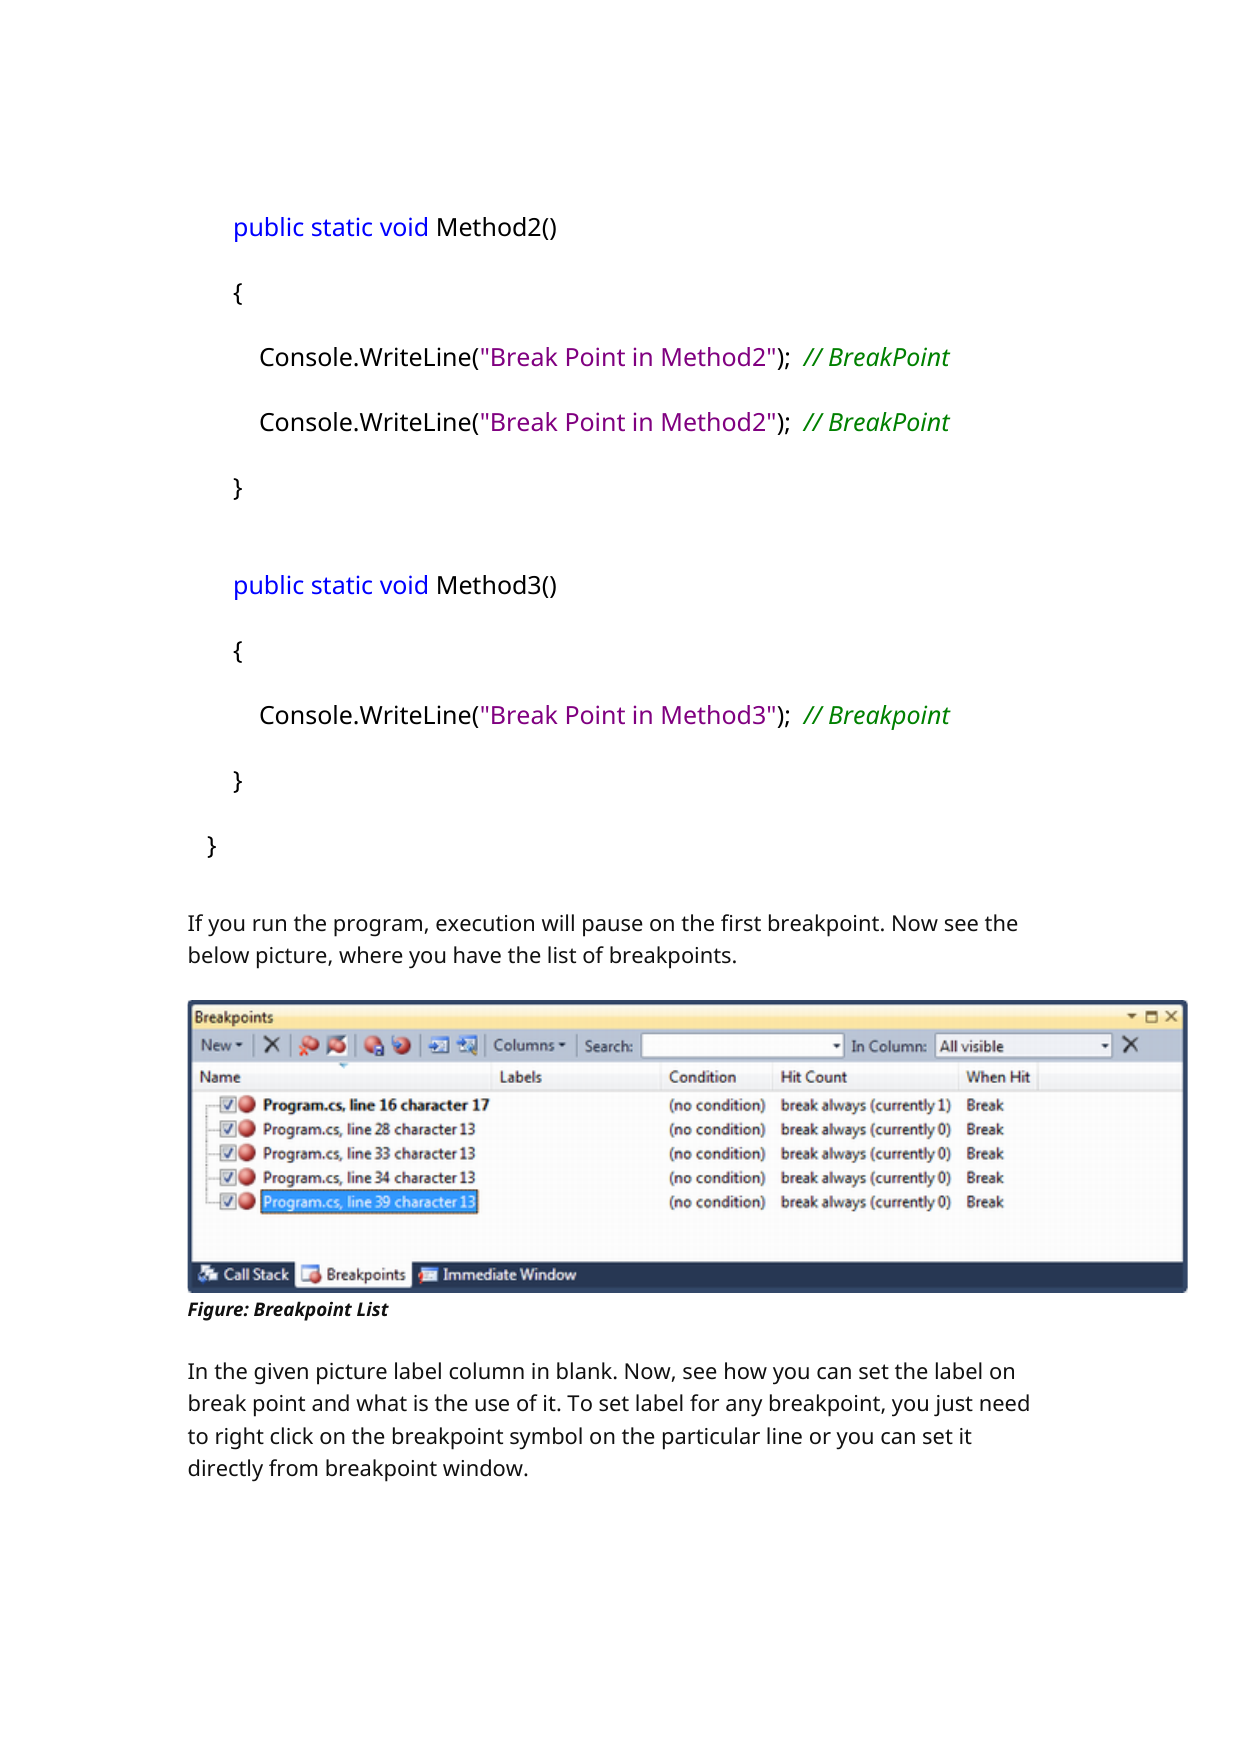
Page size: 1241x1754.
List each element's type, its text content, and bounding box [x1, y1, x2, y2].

text Console.WriteLine("Break Point in Method3"); // Breakpoint [187, 682, 1053, 747]
text If you run the program, execution will pause on the first breakpoint. Now see the below picture, where you have the list of breakpoints. [187, 906, 1053, 971]
text } [187, 747, 1053, 812]
text { [187, 617, 1053, 682]
text In the given picture label column in blank. Now, see how you can set the label on break point and what is the use of it. To set label for any breakpoint, you just need to right click on the breakpoint symbol on the particular line or you can set it directly from breakpoint window. [187, 1354, 1053, 1484]
text } [187, 454, 1053, 519]
text Console.WriteLine("Break Point in Method2"); // BreakPoint [187, 324, 1053, 389]
text public static void Method2() [187, 194, 1053, 259]
text Figure: Breakpoint List [187, 1293, 1053, 1325]
picture [187, 1000, 1188, 1293]
text } [187, 812, 1053, 877]
text public static void Method3() [187, 552, 1053, 617]
text { [187, 259, 1053, 324]
text Console.WriteLine("Break Point in Method2"); // BreakPoint [187, 389, 1053, 454]
